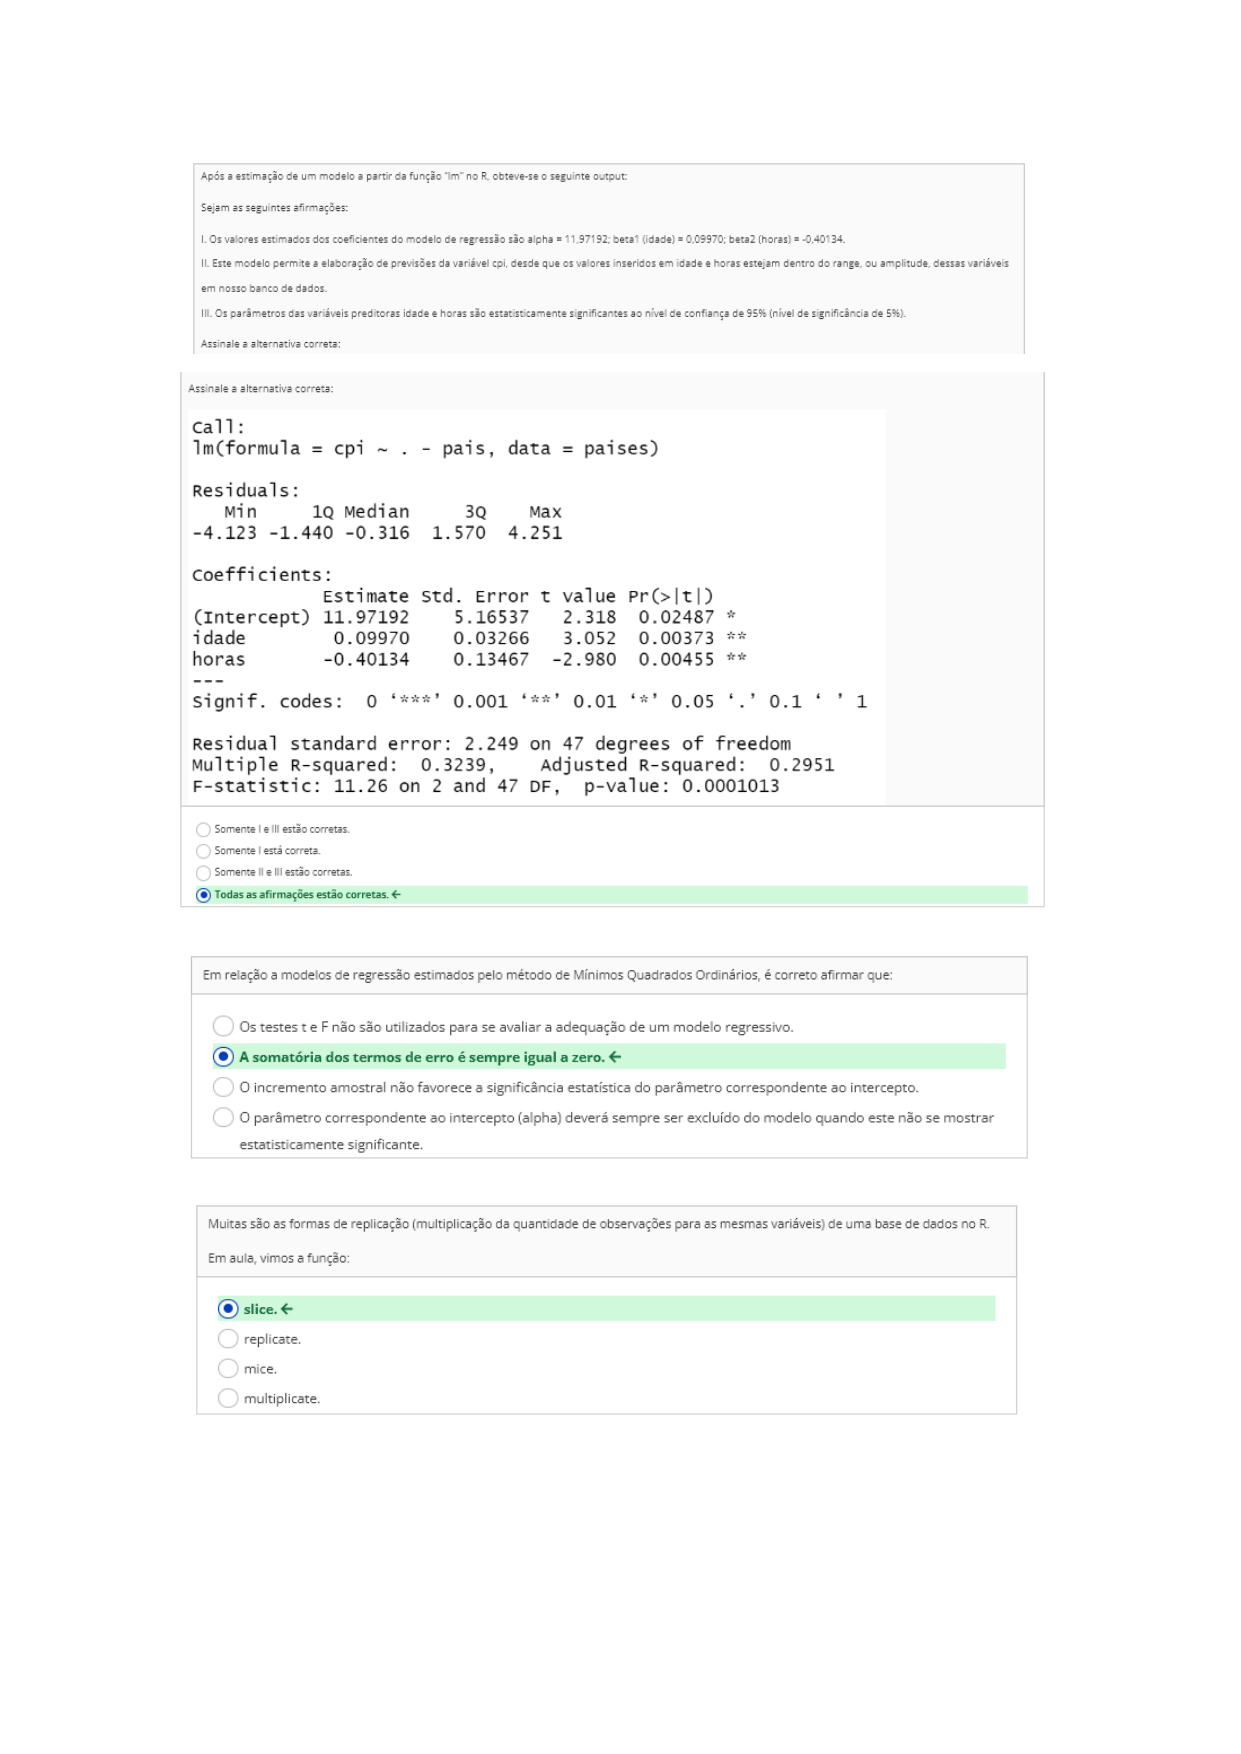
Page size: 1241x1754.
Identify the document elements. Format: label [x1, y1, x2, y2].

picture [177, 372, 1063, 922]
picture [177, 1194, 1063, 1417]
picture [177, 940, 1063, 1176]
picture [177, 147, 1063, 354]
